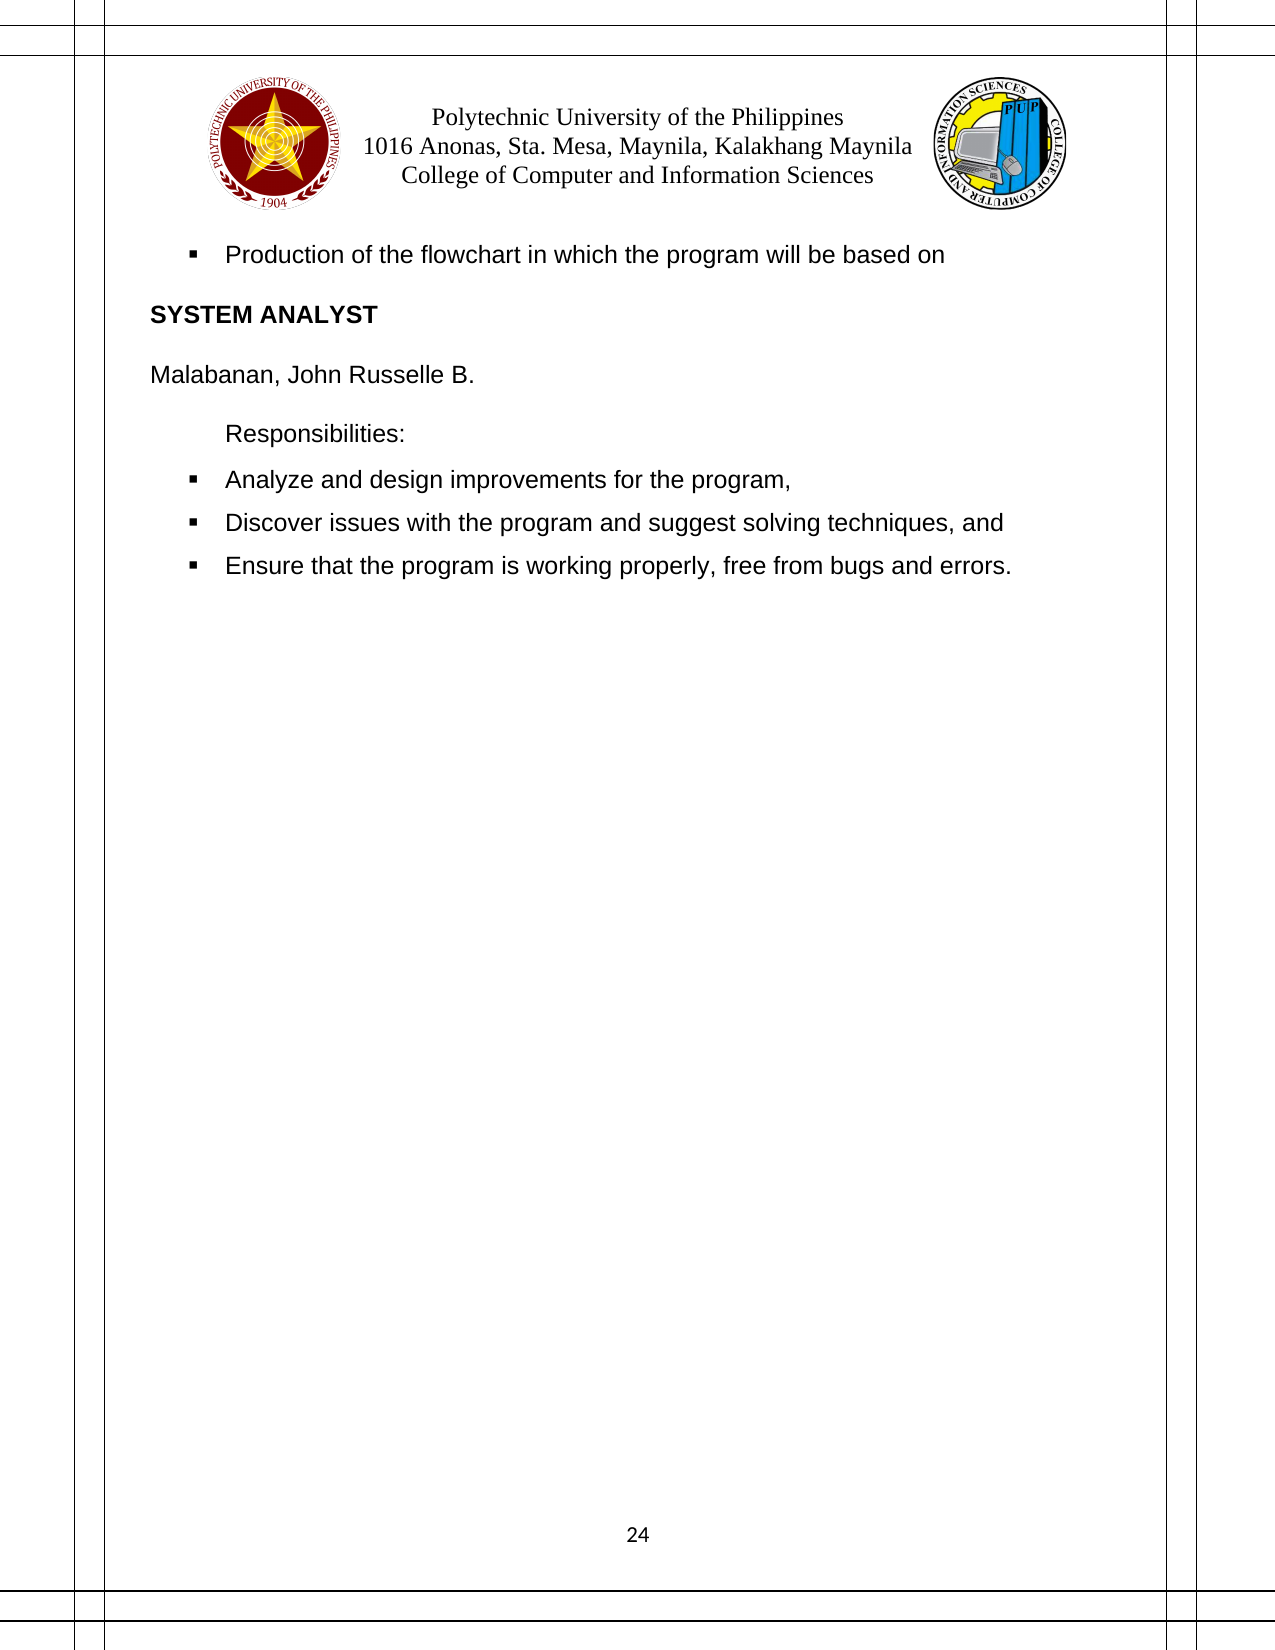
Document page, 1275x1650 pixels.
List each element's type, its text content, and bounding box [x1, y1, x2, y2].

list Ensure that the program is working properly, free from bugs and errors. [187, 551, 1125, 580]
list Discover issues with the program and suggest solving techniques, and [187, 508, 1125, 537]
text Responsibilities: [150, 419, 1125, 448]
picture [207, 77, 341, 210]
list Analyze and design improvements for the program, [187, 465, 1125, 494]
picture [933, 77, 1067, 210]
text SYSTEM ANALYST [150, 300, 1125, 329]
list Production of the flowchart in which the program will be based on [187, 240, 1125, 269]
text Malabanan, John Russelle B. [150, 360, 1125, 388]
